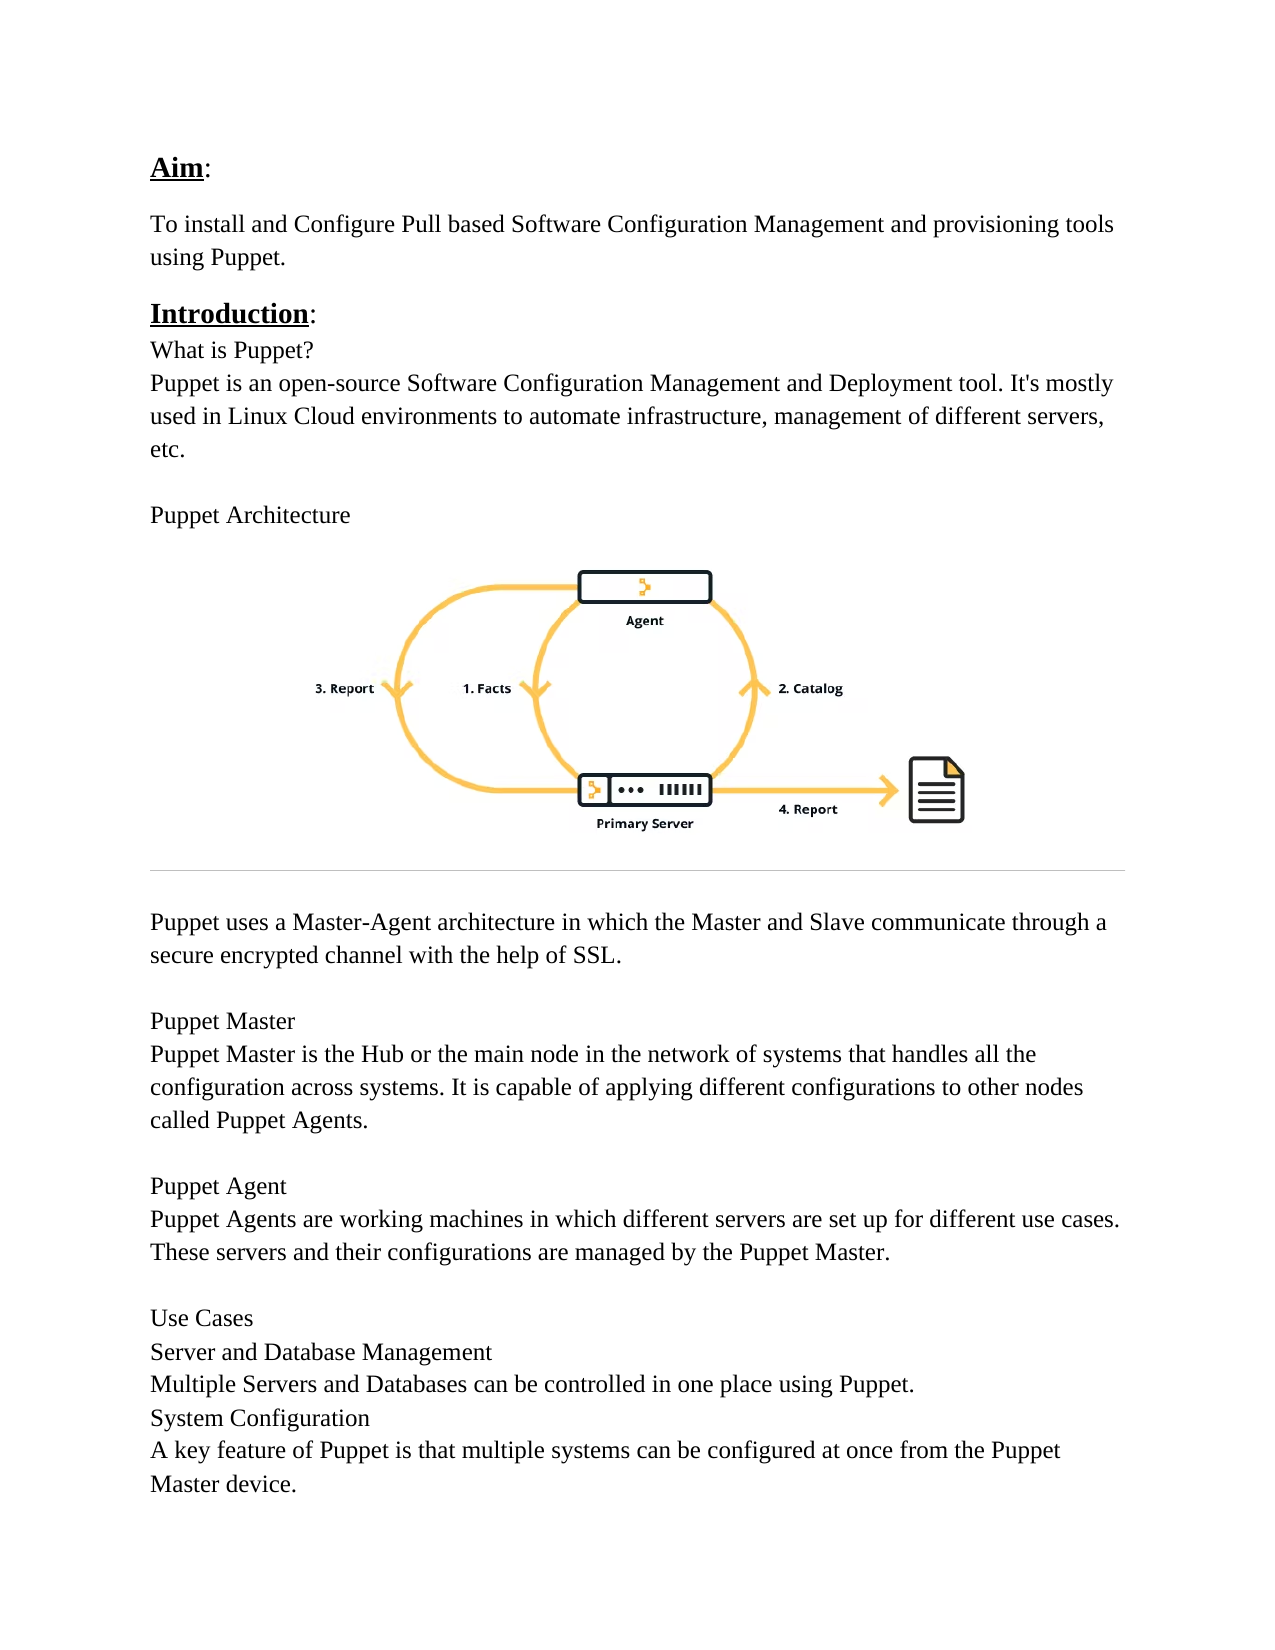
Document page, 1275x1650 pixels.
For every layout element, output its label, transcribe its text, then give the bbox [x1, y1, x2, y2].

text Server and Database Management [150, 1337, 1125, 1365]
text Puppet uses a Master-Agent architecture in which the Master and Slave communicate through a secure encrypted channel with the help of SSL. [150, 907, 1125, 969]
text Use Cases [150, 1303, 1125, 1332]
text A key feature of Puppet is that multiple systems can be configured at once from the Puppet Master device. [150, 1436, 1125, 1497]
text System Configuration [150, 1403, 1125, 1431]
picture [150, 532, 1125, 871]
text Multiple Servers and Databases can be controlled in one place using Puppet. [150, 1369, 1125, 1398]
text Puppet Master [150, 1006, 1125, 1035]
text Puppet Agent [150, 1171, 1125, 1200]
text What is Puppet? [150, 335, 1125, 363]
text Puppet is an open-source Software Configuration Management and Deployment tool. It's mostly used in Linux Cloud environments to automate infrastructure, management of different servers, etc. [150, 368, 1125, 463]
text To install and Configure Pull based Software Configuration Management and provisioning tools using Puppet. [150, 209, 1125, 271]
text Puppet Architecture [150, 500, 1125, 529]
text Puppet Master is the Hub or the main node in the network of systems that handles all the configuration across systems. It is capable of applying different configurations to other nodes called Puppet Agents. [150, 1039, 1125, 1134]
text Puppet Agents are working machines in which different servers are set up for different use cases. These servers and their configurations are managed by the Puppet Master. [150, 1204, 1125, 1266]
text Introduction: [150, 296, 1125, 330]
text Aim: [150, 150, 1125, 183]
